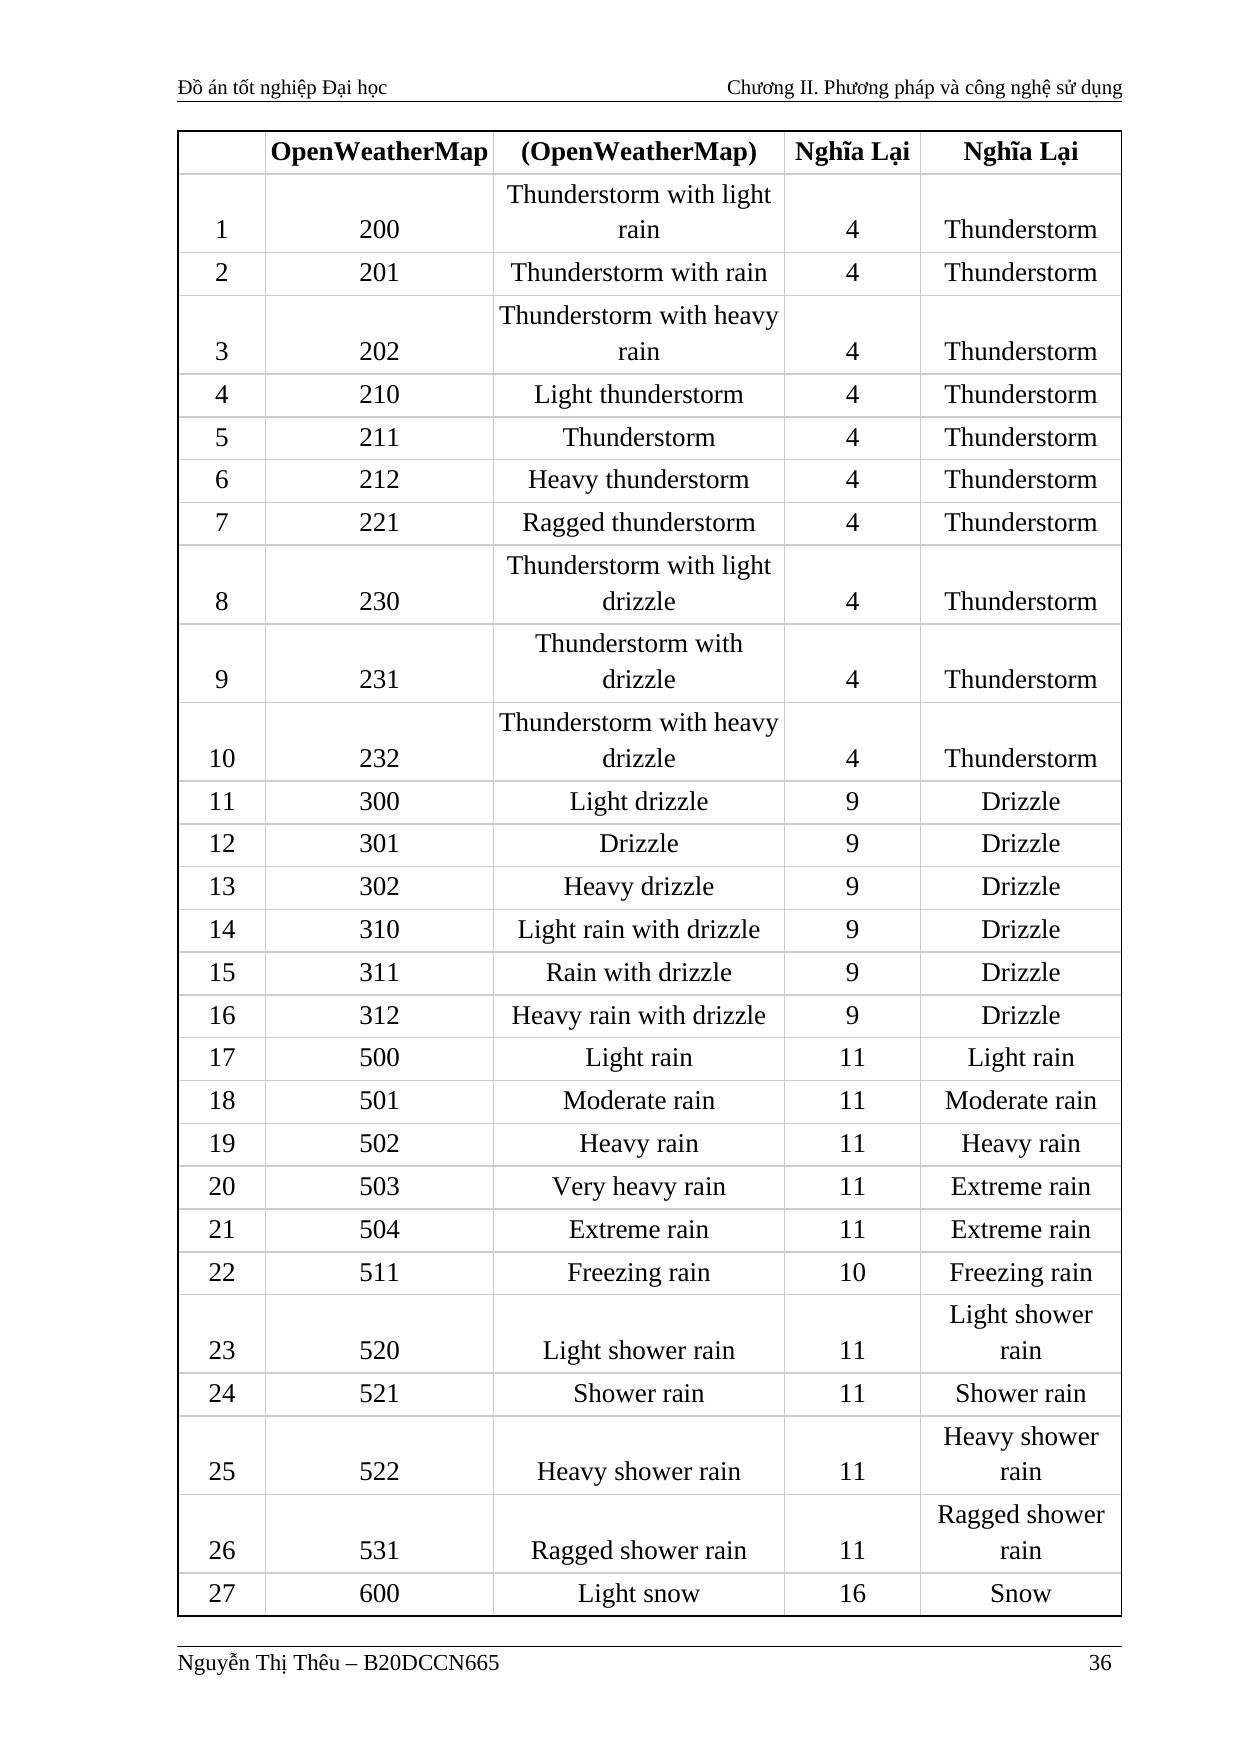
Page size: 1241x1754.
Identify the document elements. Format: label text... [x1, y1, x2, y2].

table_cell 9 [785, 996, 920, 1037]
table_cell Heavy rain [494, 1124, 784, 1165]
table_cell Light rain [494, 1038, 784, 1080]
table_cell 11 [785, 1210, 920, 1251]
table_cell 17 [179, 1038, 265, 1080]
table_cell 200 [266, 175, 493, 252]
table_cell 9 [785, 867, 920, 908]
table_cell 11 [785, 1124, 920, 1165]
table_cell Light drizzle [494, 782, 784, 823]
table_cell 311 [266, 953, 493, 994]
table_header STT [179, 132, 265, 173]
table_cell 27 [179, 1574, 265, 1615]
table_cell 11 [785, 1081, 920, 1122]
table_cell 531 [266, 1495, 493, 1572]
table_cell 312 [266, 996, 493, 1037]
table_cell 13 [179, 867, 265, 908]
table_cell 9 [785, 782, 920, 823]
table_cell 14 [179, 910, 265, 951]
table_cell Rain with drizzle [494, 953, 784, 994]
table_cell Light shower rain [921, 1295, 1121, 1372]
table_cell 11 [785, 1495, 920, 1572]
table_cell 25 [179, 1417, 265, 1494]
table_cell 600 [266, 1574, 493, 1615]
table_cell 19 [179, 1124, 265, 1165]
table_cell 9 [785, 910, 920, 951]
table_cell Freezing rain [494, 1253, 784, 1294]
table_cell 6 [179, 460, 265, 502]
table_cell Extreme rain [921, 1210, 1121, 1251]
table_cell 210 [266, 375, 493, 416]
table_cell Drizzle [921, 996, 1121, 1037]
table_cell Thunderstorm [921, 253, 1121, 294]
table_cell Thunderstorm [921, 703, 1121, 780]
table_cell 7 [179, 503, 265, 544]
table_cell 23 [179, 1295, 265, 1372]
table_cell Heavy drizzle [494, 867, 784, 908]
table_cell 230 [266, 546, 493, 623]
table_cell 502 [266, 1124, 493, 1165]
table_cell 9 [785, 953, 920, 994]
table_cell 11 [785, 1374, 920, 1415]
table_cell Thunderstorm [494, 418, 784, 459]
table_cell 310 [266, 910, 493, 951]
table_cell Light thunderstorm [494, 375, 784, 416]
table_cell Extreme rain [494, 1210, 784, 1251]
table_cell 11 [785, 1167, 920, 1208]
table_cell 4 [785, 175, 920, 252]
table_cell 18 [179, 1081, 265, 1122]
table_cell Thunderstorm [921, 625, 1121, 701]
table_cell Snow [921, 1574, 1121, 1615]
table_cell Thunderstorm [921, 546, 1121, 623]
table_cell 522 [266, 1417, 493, 1494]
table_cell 11 [785, 1417, 920, 1494]
table_cell 3 [179, 296, 265, 373]
table_cell 504 [266, 1210, 493, 1251]
table_cell Extreme rain [921, 1167, 1121, 1208]
table_cell 1 [179, 175, 265, 252]
table_cell Thunderstorm [921, 460, 1121, 502]
table_cell Light shower rain [494, 1295, 784, 1372]
table_cell 231 [266, 625, 493, 701]
table_cell 10 [179, 703, 265, 780]
table_cell Thunderstorm with rain [494, 253, 784, 294]
table_cell Light snow [494, 1574, 784, 1615]
table_cell Thunderstorm with drizzle [494, 625, 784, 701]
table_cell 9 [785, 825, 920, 866]
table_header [494, 132, 784, 173]
table_cell 503 [266, 1167, 493, 1208]
table_cell 26 [179, 1495, 265, 1572]
table_cell Drizzle [921, 910, 1121, 951]
table_cell 12 [179, 825, 265, 866]
table_cell 11 [179, 782, 265, 823]
table_cell 16 [179, 996, 265, 1037]
table_cell 5 [179, 418, 265, 459]
table_cell Thunderstorm with light rain [494, 175, 784, 252]
table_cell 4 [785, 375, 920, 416]
table_cell 511 [266, 1253, 493, 1294]
table_cell Drizzle [921, 953, 1121, 994]
table_cell 501 [266, 1081, 493, 1122]
table_cell 520 [266, 1295, 493, 1372]
table_cell Heavy thunderstorm [494, 460, 784, 502]
table_cell 4 [785, 418, 920, 459]
table_cell Ragged thunderstorm [494, 503, 784, 544]
table_cell 2 [179, 253, 265, 294]
table_cell Heavy shower rain [921, 1417, 1121, 1494]
table_cell 300 [266, 782, 493, 823]
table_cell Heavy rain with drizzle [494, 996, 784, 1037]
table_cell 20 [179, 1167, 265, 1208]
table_cell Moderate rain [494, 1081, 784, 1122]
table_cell 4 [785, 253, 920, 294]
table_cell Thunderstorm [921, 418, 1121, 459]
table_cell 4 [785, 625, 920, 701]
table_cell Drizzle [921, 825, 1121, 866]
table_cell 212 [266, 460, 493, 502]
table_cell 221 [266, 503, 493, 544]
table_cell 9 [179, 625, 265, 701]
table_cell Light rain with drizzle [494, 910, 784, 951]
table_cell Thunderstorm [921, 503, 1121, 544]
table_cell 11 [785, 1295, 920, 1372]
table_cell 15 [179, 953, 265, 994]
table_cell 202 [266, 296, 493, 373]
table_cell 302 [266, 867, 493, 908]
table_cell Thunderstorm with heavy rain [494, 296, 784, 373]
table_cell 201 [266, 253, 493, 294]
table_cell Drizzle [921, 867, 1121, 908]
table_cell Drizzle [494, 825, 784, 866]
table_cell 11 [785, 1038, 920, 1080]
table_cell Thunderstorm [921, 175, 1121, 252]
table_header Mã OpenWeatherMap [266, 132, 493, 173]
table_cell 211 [266, 418, 493, 459]
table_cell 4 [785, 503, 920, 544]
table_cell Heavy rain [921, 1124, 1121, 1165]
table_cell 4 [179, 375, 265, 416]
table_cell 521 [266, 1374, 493, 1415]
table_header Mã Định Nghĩa Lại [785, 132, 920, 173]
table_cell 4 [785, 296, 920, 373]
table_cell Thunderstorm with light drizzle [494, 546, 784, 623]
table_cell Thunderstorm with heavy drizzle [494, 703, 784, 780]
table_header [921, 132, 1121, 173]
table_cell 4 [785, 703, 920, 780]
table_cell 16 [785, 1574, 920, 1615]
table_cell Shower rain [494, 1374, 784, 1415]
table_cell Thunderstorm [921, 296, 1121, 373]
table_cell 10 [785, 1253, 920, 1294]
table_cell 8 [179, 546, 265, 623]
table_cell Very heavy rain [494, 1167, 784, 1208]
table_cell Drizzle [921, 782, 1121, 823]
table_cell 21 [179, 1210, 265, 1251]
table_cell Heavy shower rain [494, 1417, 784, 1494]
table_cell 4 [785, 460, 920, 502]
table_cell Moderate rain [921, 1081, 1121, 1122]
table_cell 22 [179, 1253, 265, 1294]
table_cell Shower rain [921, 1374, 1121, 1415]
table_cell Light rain [921, 1038, 1121, 1080]
table_cell Freezing rain [921, 1253, 1121, 1294]
table_cell 4 [785, 546, 920, 623]
table_cell 232 [266, 703, 493, 780]
table_cell 24 [179, 1374, 265, 1415]
table_cell Ragged shower rain [921, 1495, 1121, 1572]
table_cell Thunderstorm [921, 375, 1121, 416]
table_cell Ragged shower rain [494, 1495, 784, 1572]
table_cell 301 [266, 825, 493, 866]
table_cell 500 [266, 1038, 493, 1080]
